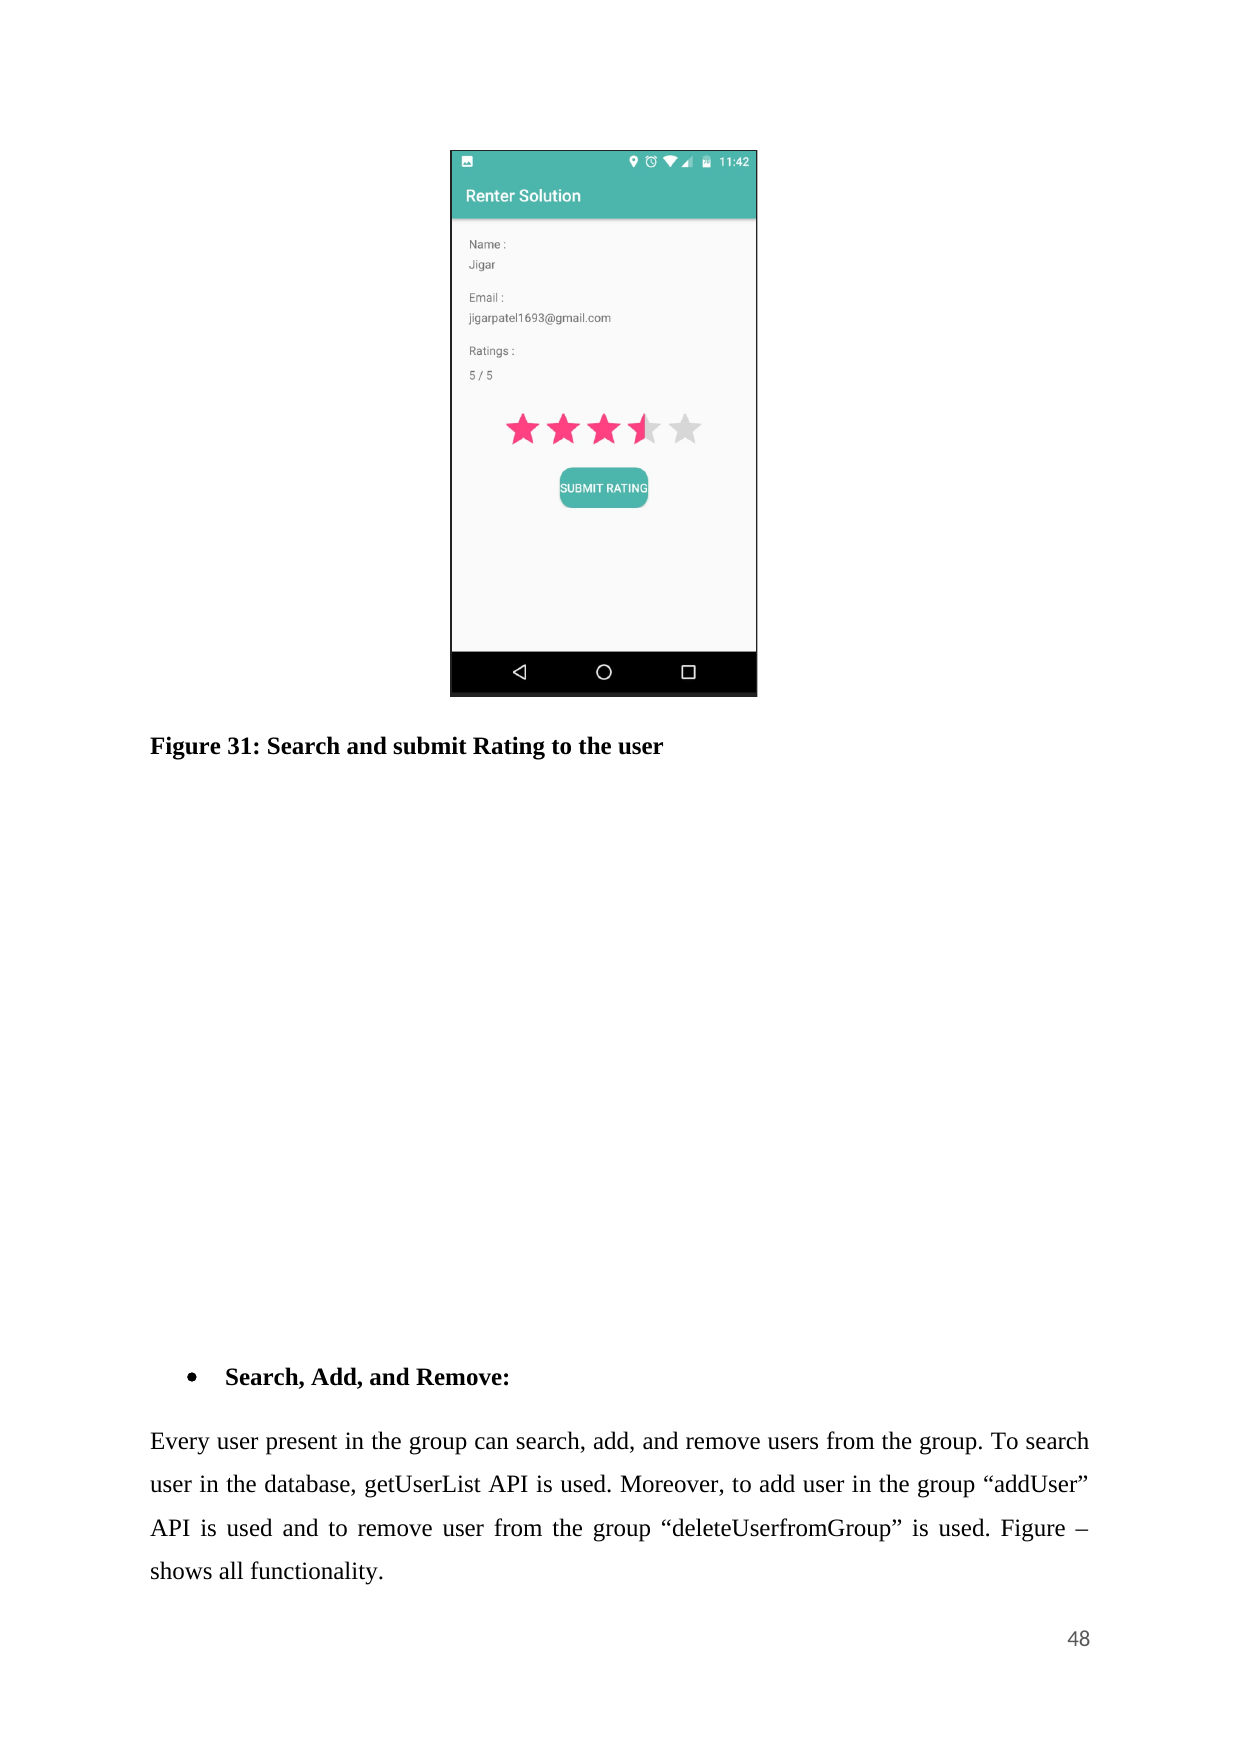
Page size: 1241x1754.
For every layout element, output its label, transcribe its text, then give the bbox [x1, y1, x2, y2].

list Search, Add, and Remove: [187, 1362, 1090, 1391]
text Figure 31: Search and submit Rating to the user [150, 731, 1090, 760]
picture [450, 150, 758, 697]
text Every user present in the group can search, add, and remove users from the group. To search user in the database, getUserList API is used. Moreover, to add user in the group “addUser” API is used and to remove user from the group “deleteUserfromGroup” is used. Figure – shows all functionality. [150, 1426, 1090, 1584]
